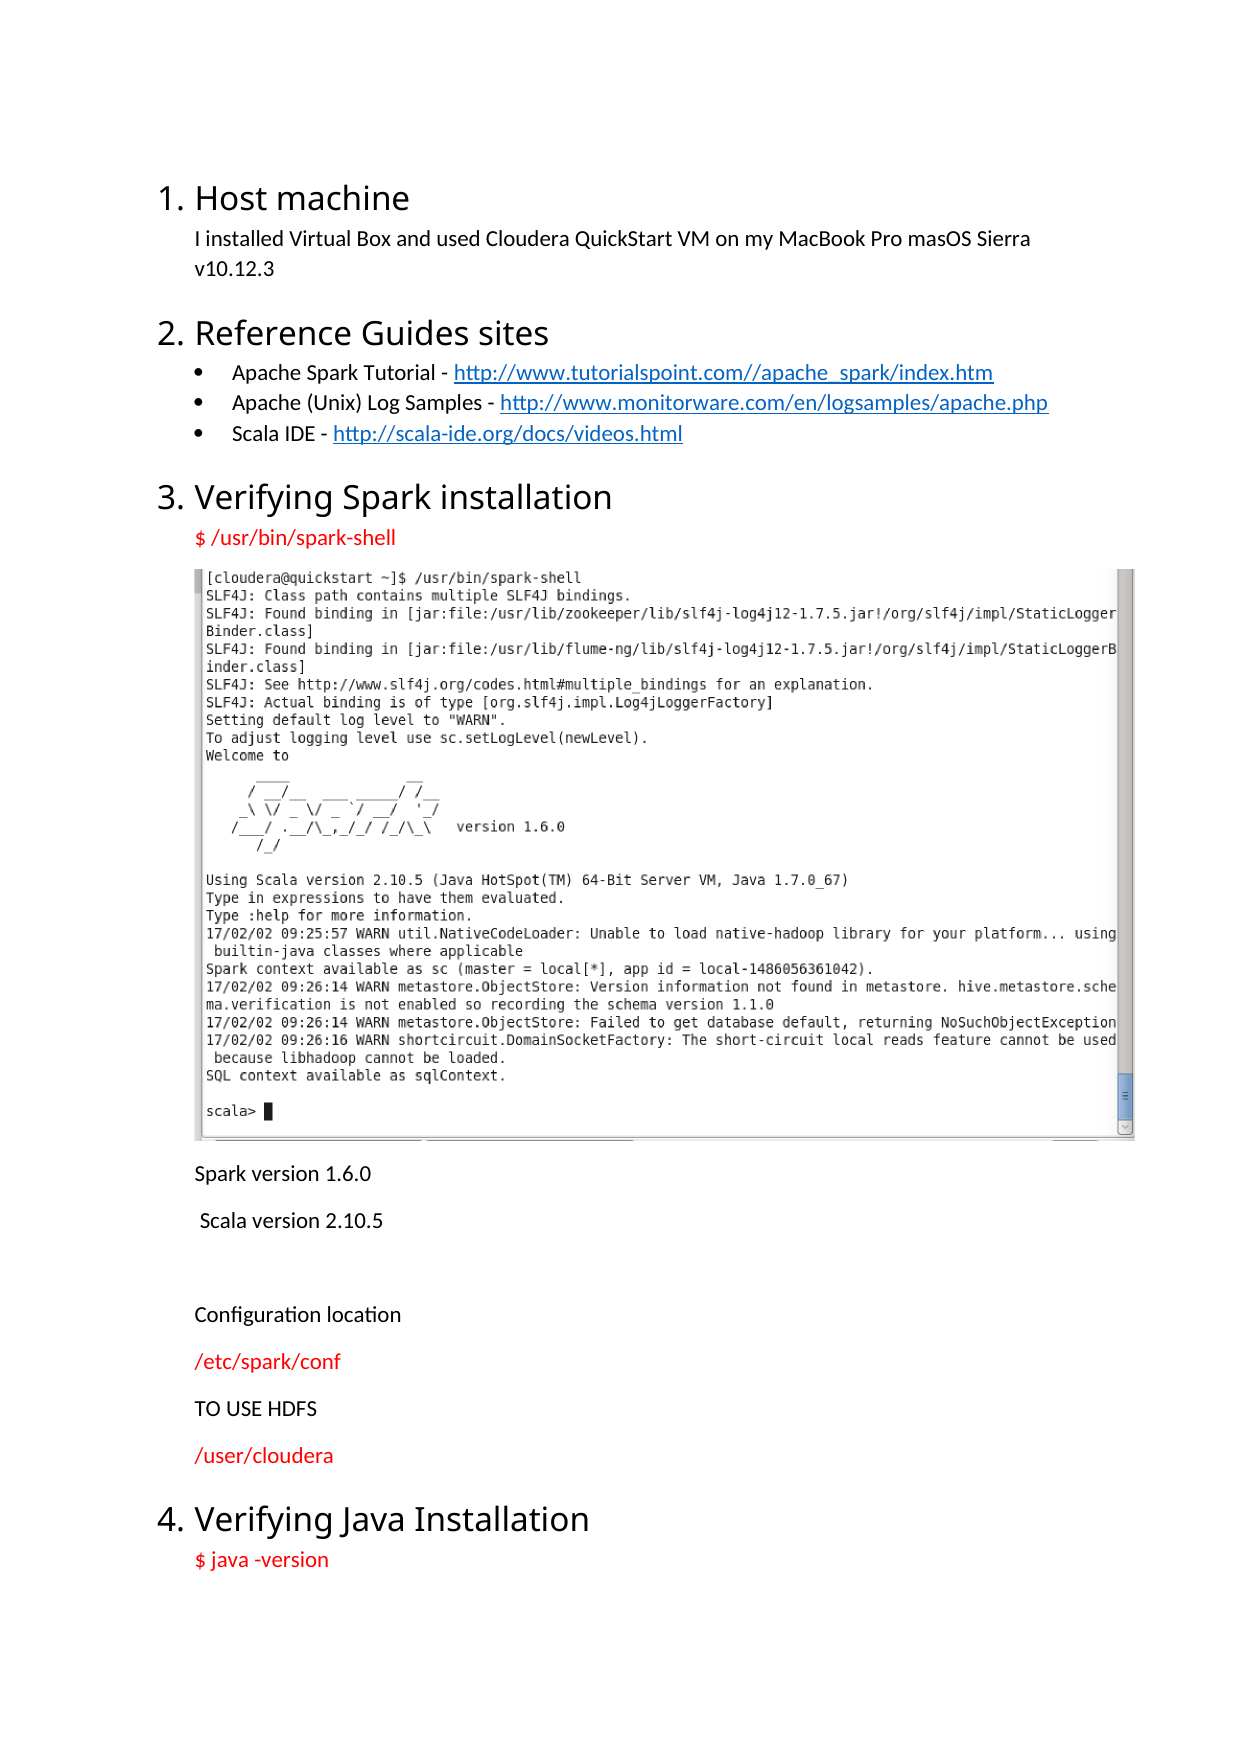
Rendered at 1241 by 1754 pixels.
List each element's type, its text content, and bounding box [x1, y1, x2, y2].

list Apache (Unix) Log Samples - http://www.monitorware.com/en/logsamples/apache.php [194, 388, 1090, 417]
subtitle Host machine [157, 175, 1090, 220]
text /etc/spark/conf [150, 1347, 1090, 1375]
text /user/cloudera [150, 1441, 1090, 1469]
text Scala version 2.10.5 [150, 1206, 1090, 1234]
picture [194, 569, 1135, 1141]
text Spark version 1.6.0 [150, 1159, 1090, 1187]
text $ java -version [194, 1545, 1090, 1573]
text Configuration location [150, 1300, 1090, 1328]
subtitle Verifying Java Installation [157, 1496, 1090, 1541]
text $ /usr/bin/spark-shell [150, 523, 1090, 551]
subtitle Verifying Spark installation [157, 474, 1090, 519]
text TO USE HDFS [150, 1394, 1090, 1422]
subtitle Reference Guides sites [157, 309, 1090, 355]
list Apache Spark Tutorial - http://www.tutorialspoint.com//apache_spark/index.htm [194, 358, 1090, 386]
text I installed Virtual Box and used Cloudera QuickStart VM on my MacBook Pro masOS Sierra v10.12.3 [194, 224, 1090, 282]
list Scala IDE - http://scala-ide.org/docs/videos.html [194, 419, 1090, 447]
